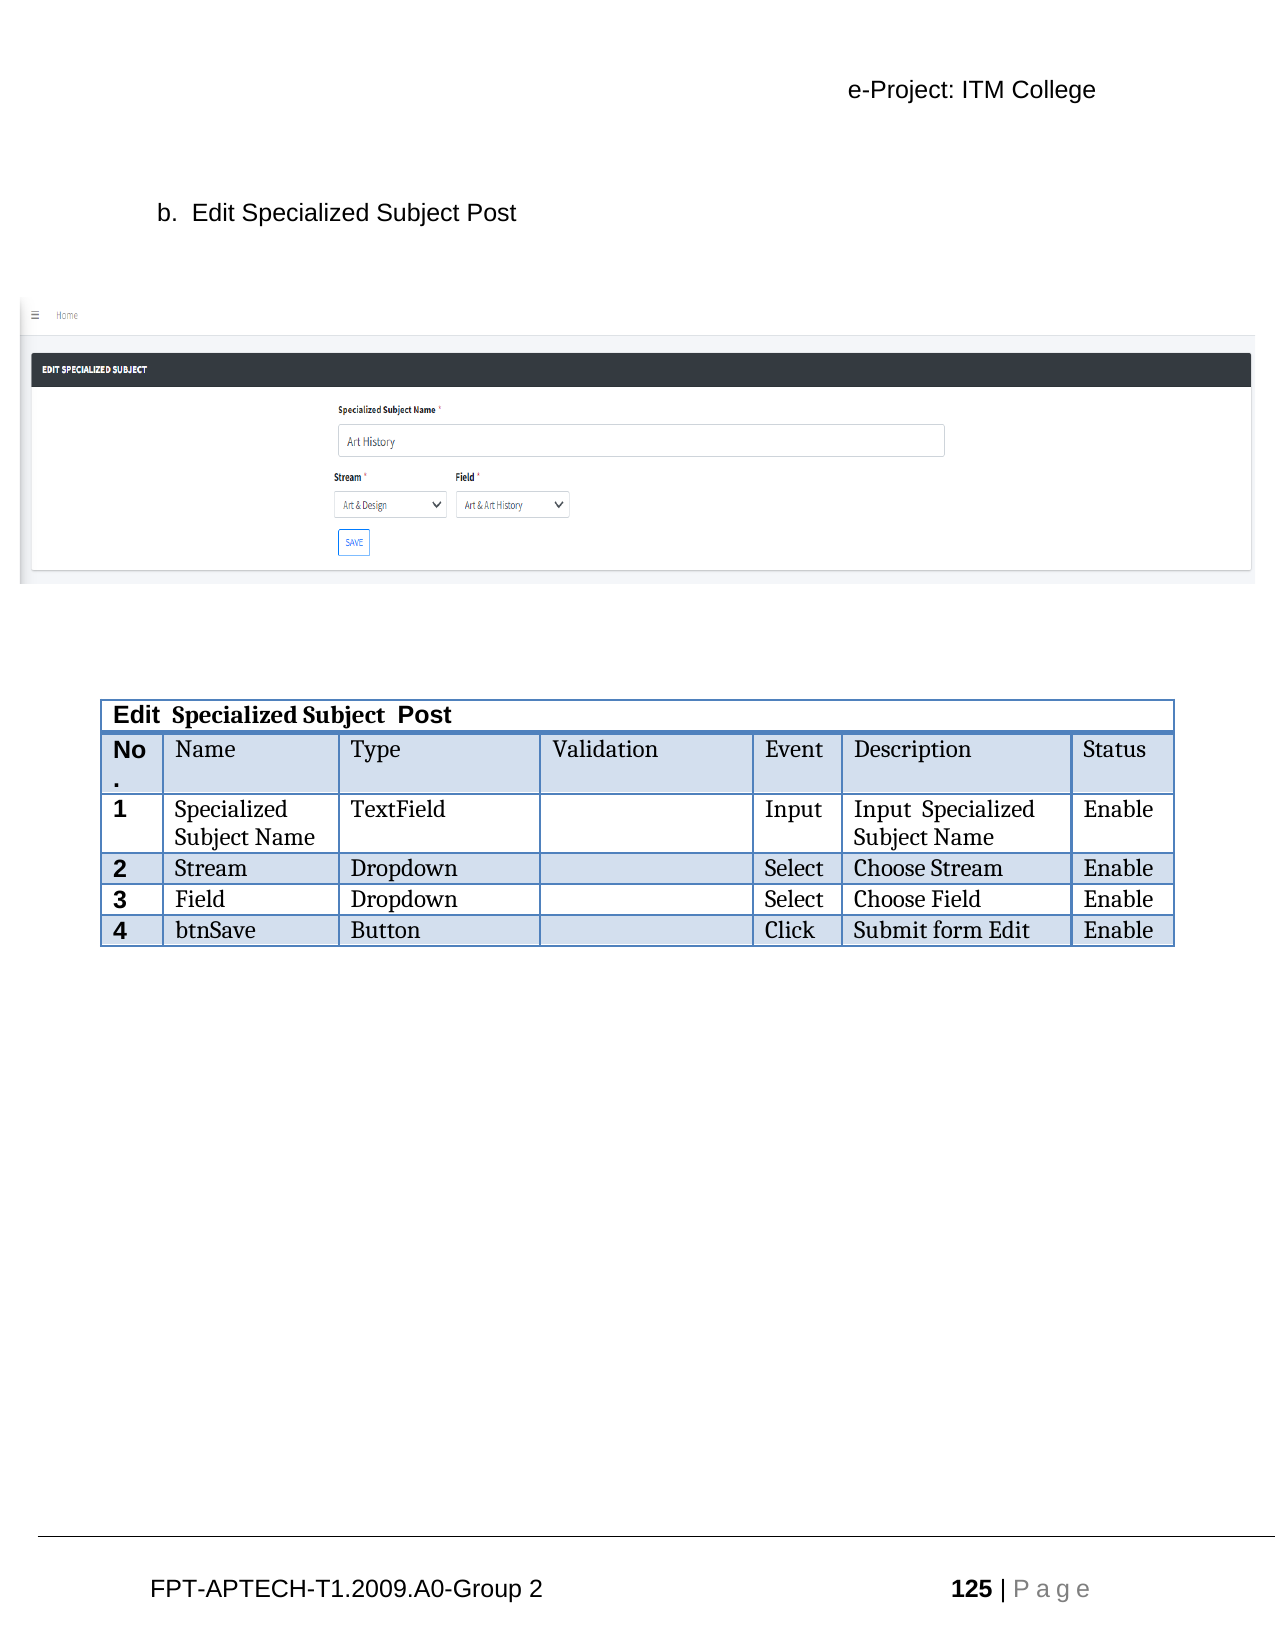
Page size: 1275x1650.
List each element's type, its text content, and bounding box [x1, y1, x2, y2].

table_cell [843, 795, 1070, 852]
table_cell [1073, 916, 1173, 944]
picture [19, 297, 1256, 584]
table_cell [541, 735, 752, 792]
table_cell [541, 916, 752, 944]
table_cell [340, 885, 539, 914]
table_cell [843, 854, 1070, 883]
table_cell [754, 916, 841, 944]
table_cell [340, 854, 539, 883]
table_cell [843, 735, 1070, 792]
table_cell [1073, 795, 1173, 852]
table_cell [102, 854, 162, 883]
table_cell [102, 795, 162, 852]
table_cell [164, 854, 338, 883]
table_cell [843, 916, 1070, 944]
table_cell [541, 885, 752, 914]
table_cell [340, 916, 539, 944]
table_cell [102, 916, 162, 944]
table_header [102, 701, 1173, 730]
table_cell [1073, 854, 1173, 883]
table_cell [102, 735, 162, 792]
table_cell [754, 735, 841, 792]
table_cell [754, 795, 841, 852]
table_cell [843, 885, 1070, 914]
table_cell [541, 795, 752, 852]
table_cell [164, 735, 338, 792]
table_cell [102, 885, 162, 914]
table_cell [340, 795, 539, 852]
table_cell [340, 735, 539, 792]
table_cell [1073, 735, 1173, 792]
text b. Edit Specialized Subject Post [150, 198, 1125, 226]
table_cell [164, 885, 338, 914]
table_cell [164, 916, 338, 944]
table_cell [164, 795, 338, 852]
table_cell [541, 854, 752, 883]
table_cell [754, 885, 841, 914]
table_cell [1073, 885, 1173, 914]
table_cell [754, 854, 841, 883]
